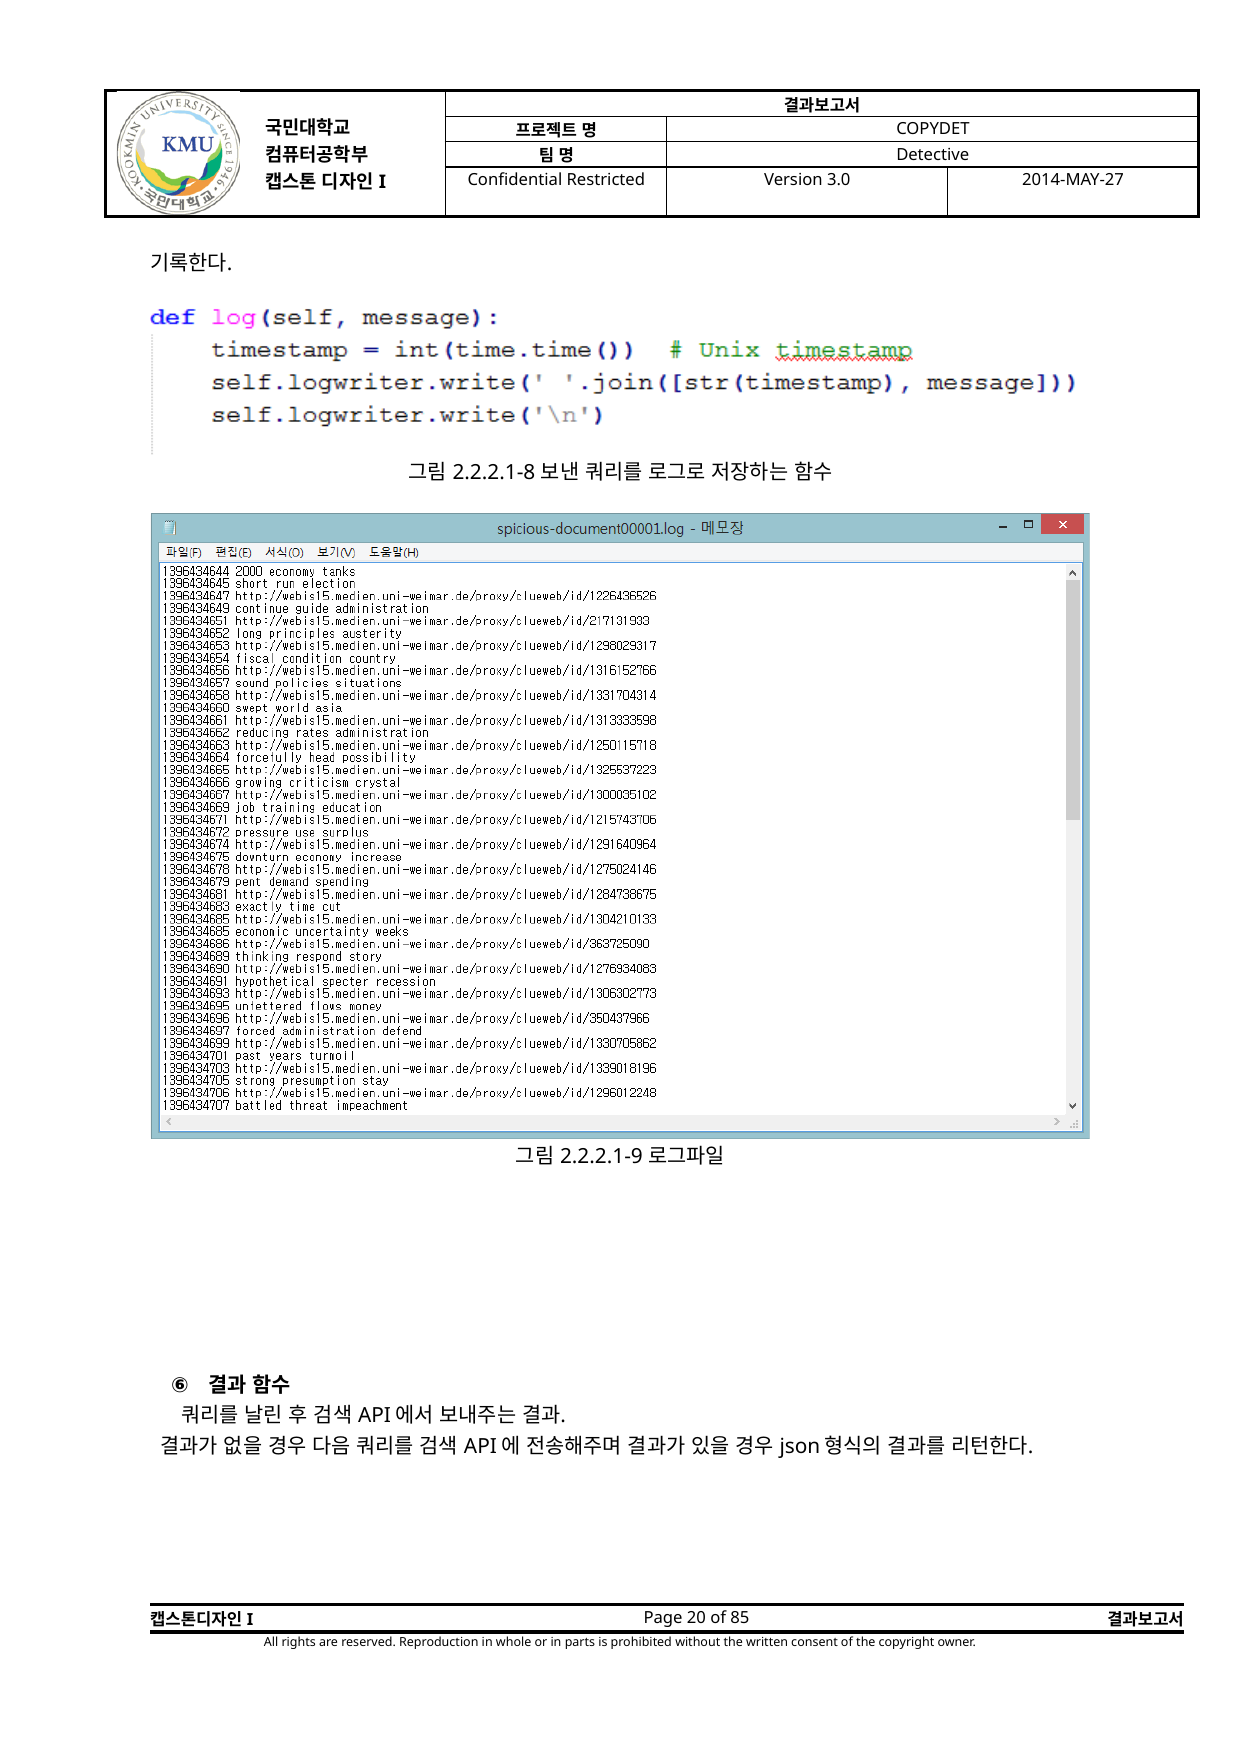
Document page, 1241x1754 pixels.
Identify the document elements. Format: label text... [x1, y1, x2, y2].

text 그림 2.2.2.1-8 보낸 쿼리를 로그로 저장하는 함수 [150, 456, 1090, 486]
text 결과가 없을 경우 다음 쿼리를 검색 API에 전송해주며 결과가 있을 경우 json형식의 결과를 리턴한다. [150, 1429, 1090, 1459]
picture [116, 91, 240, 215]
picture [150, 513, 1090, 1139]
text 그림 2.2.2.1-9 로그파일 [150, 1139, 1090, 1169]
text 총 2번 실행되며 첫 번째에 쿼리를 보낸 시간, 쿼리가 기록되며 두 번째에 검색 API에서 검색되는 URL을 기록한다. [150, 246, 1090, 277]
list 결과 함수 [171, 1368, 1090, 1399]
text 쿼리를 날린 후 검색 API에서 보내주는 결과. [150, 1399, 1090, 1429]
picture [150, 305, 1096, 456]
